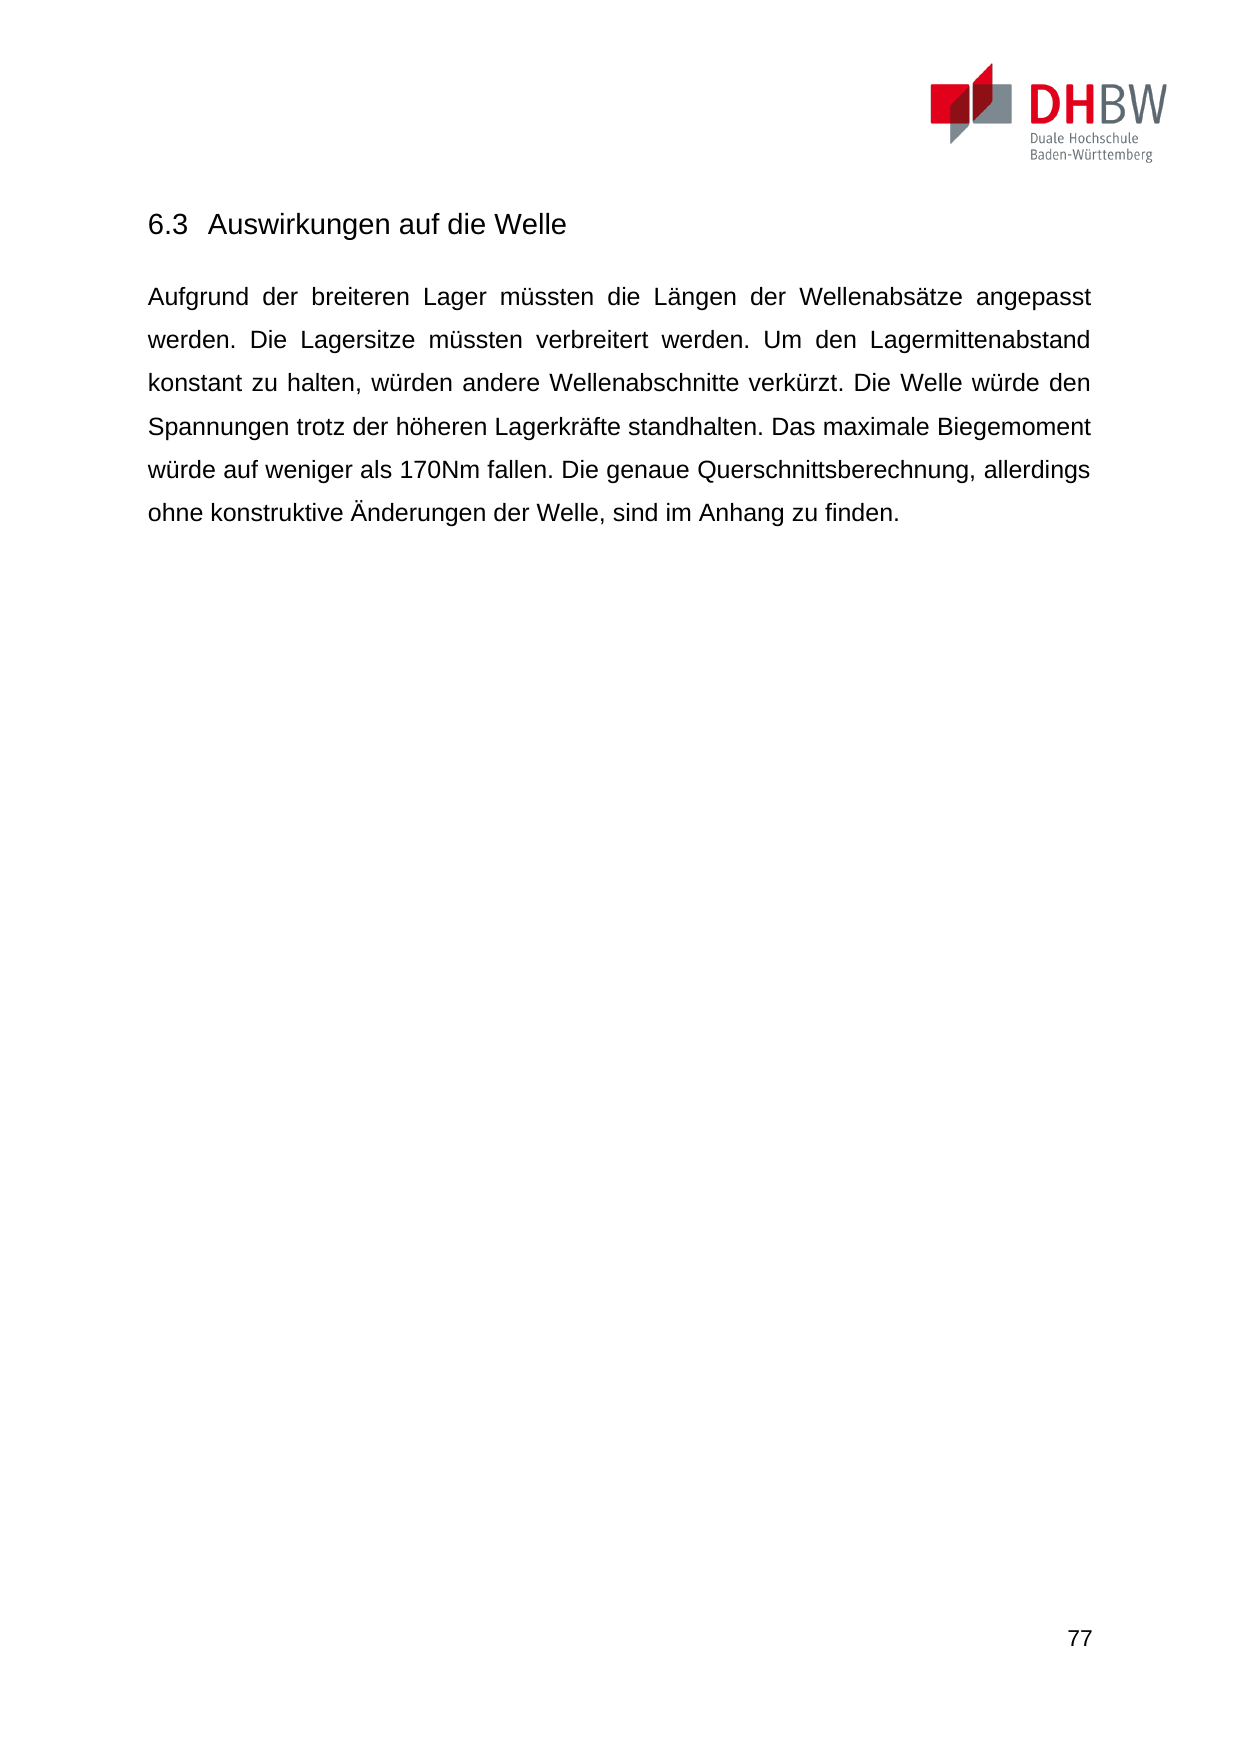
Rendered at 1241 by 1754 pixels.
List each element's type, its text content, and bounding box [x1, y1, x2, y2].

subtitle Auswirkungen auf die Welle [148, 207, 1092, 240]
text Aufgrund der breiteren Lager müssten die Längen der Wellenabsätze angepasst werden. Die Lagersitze müssten verbreitert werden. Um den Lagermittenabstand konstant zu halten, würden andere Wellenabschnitte verkürzt. Die Welle würde den Spannungen trotz der höheren Lagerkräfte standhalten. Das maximale Biegemoment würde auf weniger als 170Nm fallen. Die genaue Querschnittsberechnung, allerdings ohne konstruktive Änderungen der Welle, sind im Anhang zu finden. [148, 282, 1092, 526]
picture [930, 63, 1167, 163]
